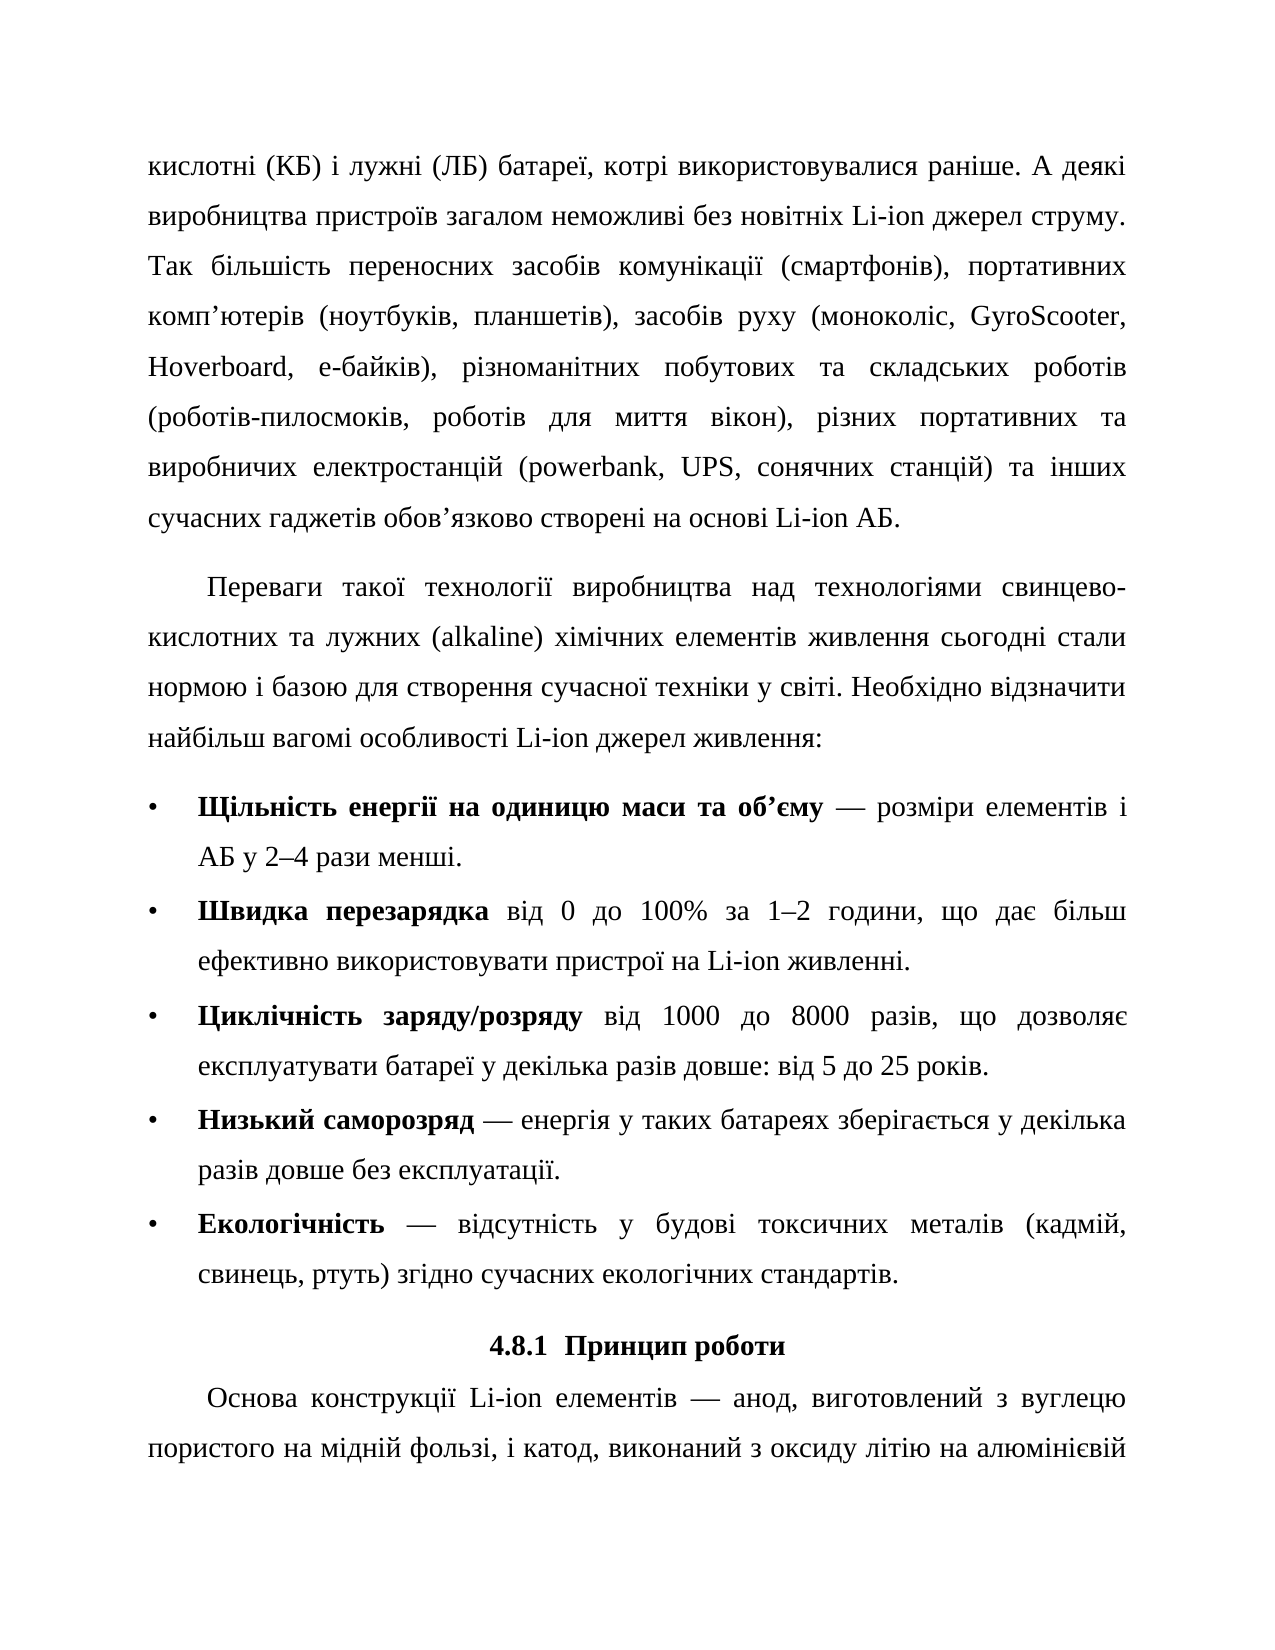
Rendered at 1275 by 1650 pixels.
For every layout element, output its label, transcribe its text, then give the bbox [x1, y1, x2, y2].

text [148, 148, 1127, 533]
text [148, 1380, 1127, 1464]
list Щільність енергії на одиницю маси та об’єму — розміри елементів і АБ у 2–4 рази менші. [148, 789, 1127, 873]
list Циклічність заряду/розряду від 1000 до 8000 разів, що дозволяє експлуатувати батареї у декілька разів довше: від 5 до 25 років. [148, 998, 1127, 1081]
list Швидка перезарядка від 0 до 100% за 1–2 години, що дає більш ефективно використовувати пристрої на Li-ion живленні. [148, 893, 1127, 977]
subtitle Принцип роботи [148, 1328, 1127, 1361]
list Низький саморозряд — енергія у таких батареях зберігається у декілька разів довше без експлуатації. [148, 1102, 1127, 1186]
text Переваги такої технології виробництва над технологіями свинцево-кислотних та лужних (alkaline) хімічних елементів живлення сьогодні стали нормою і базою для створення сучасної техніки у світі. Необхідно відзначити найбільш вагомі особливості Li-ion джерел живлення: [148, 569, 1127, 753]
list Екологічність — відсутність у будові токсичних металів (кадмій, свинець, ртуть) згідно сучасних екологічних стандартів. [148, 1206, 1127, 1290]
